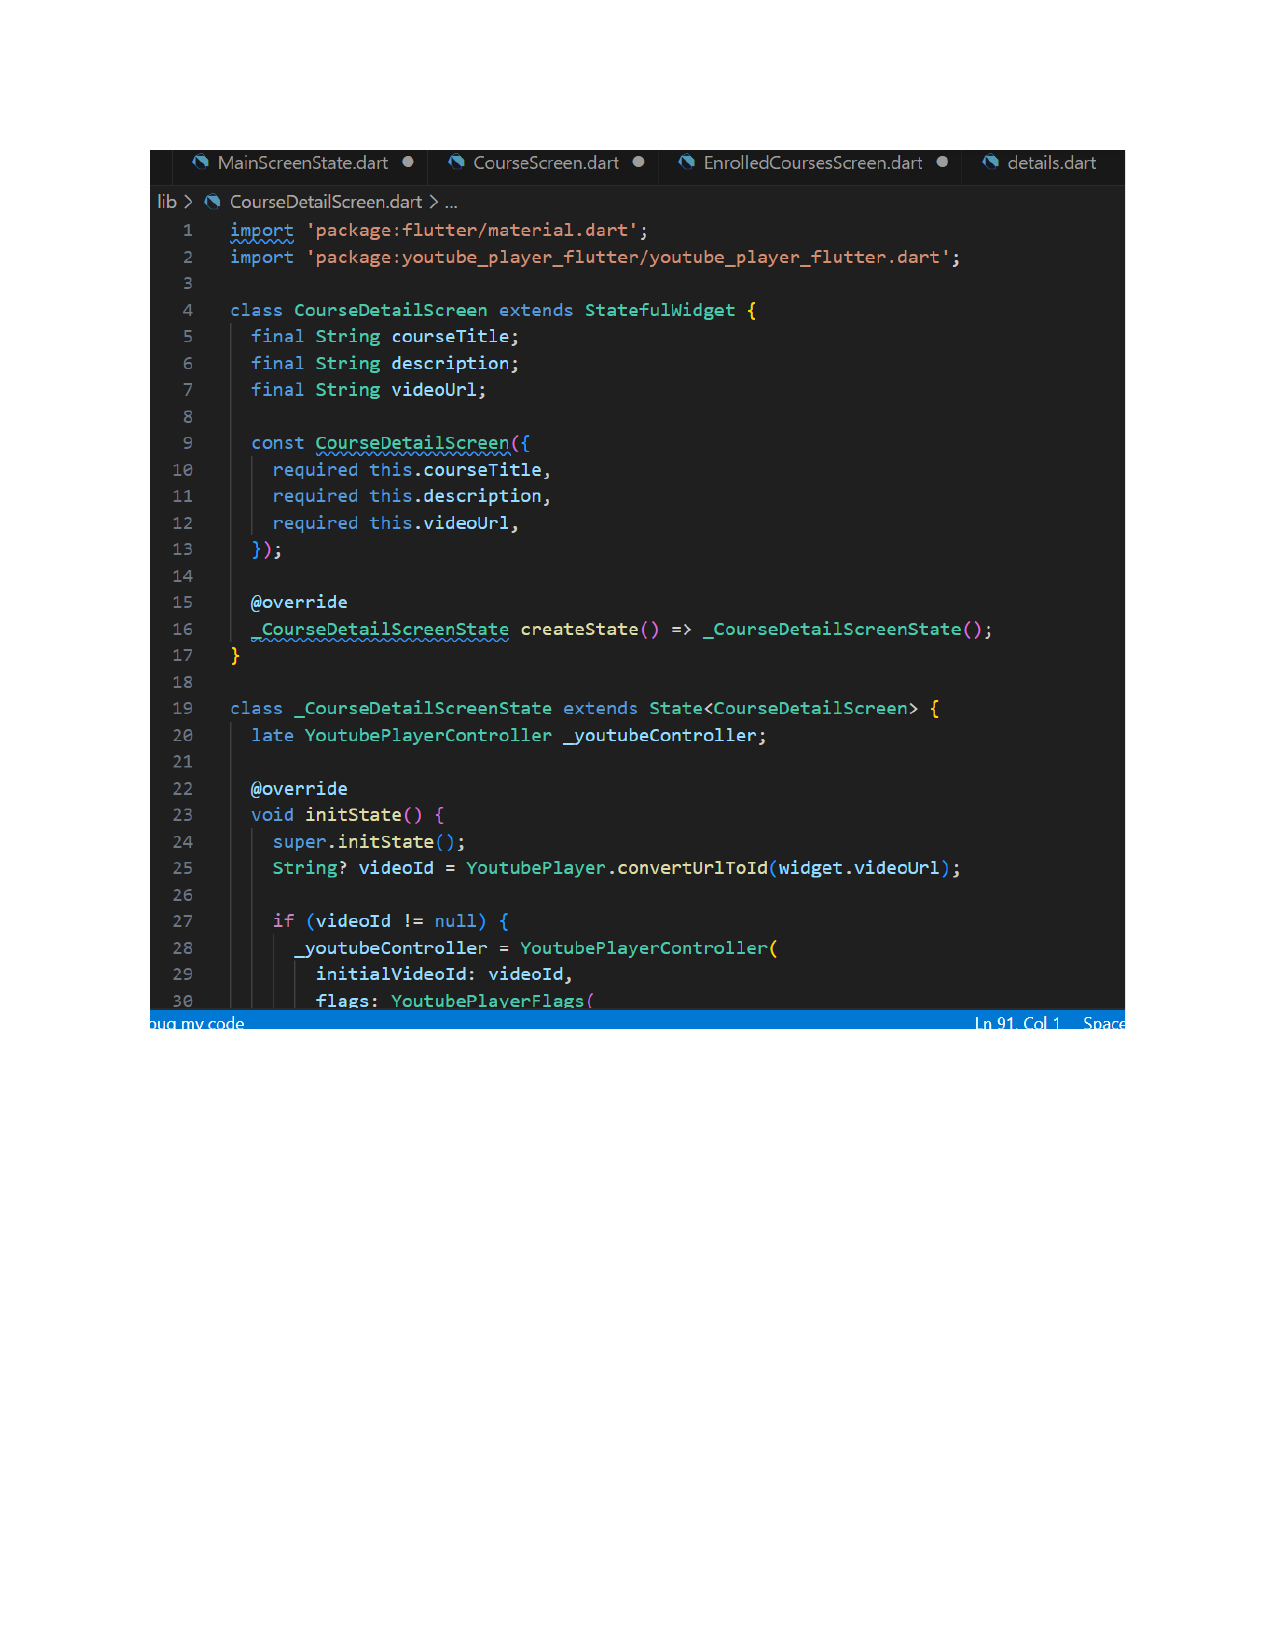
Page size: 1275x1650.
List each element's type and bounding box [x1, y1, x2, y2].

picture [150, 150, 1125, 1029]
